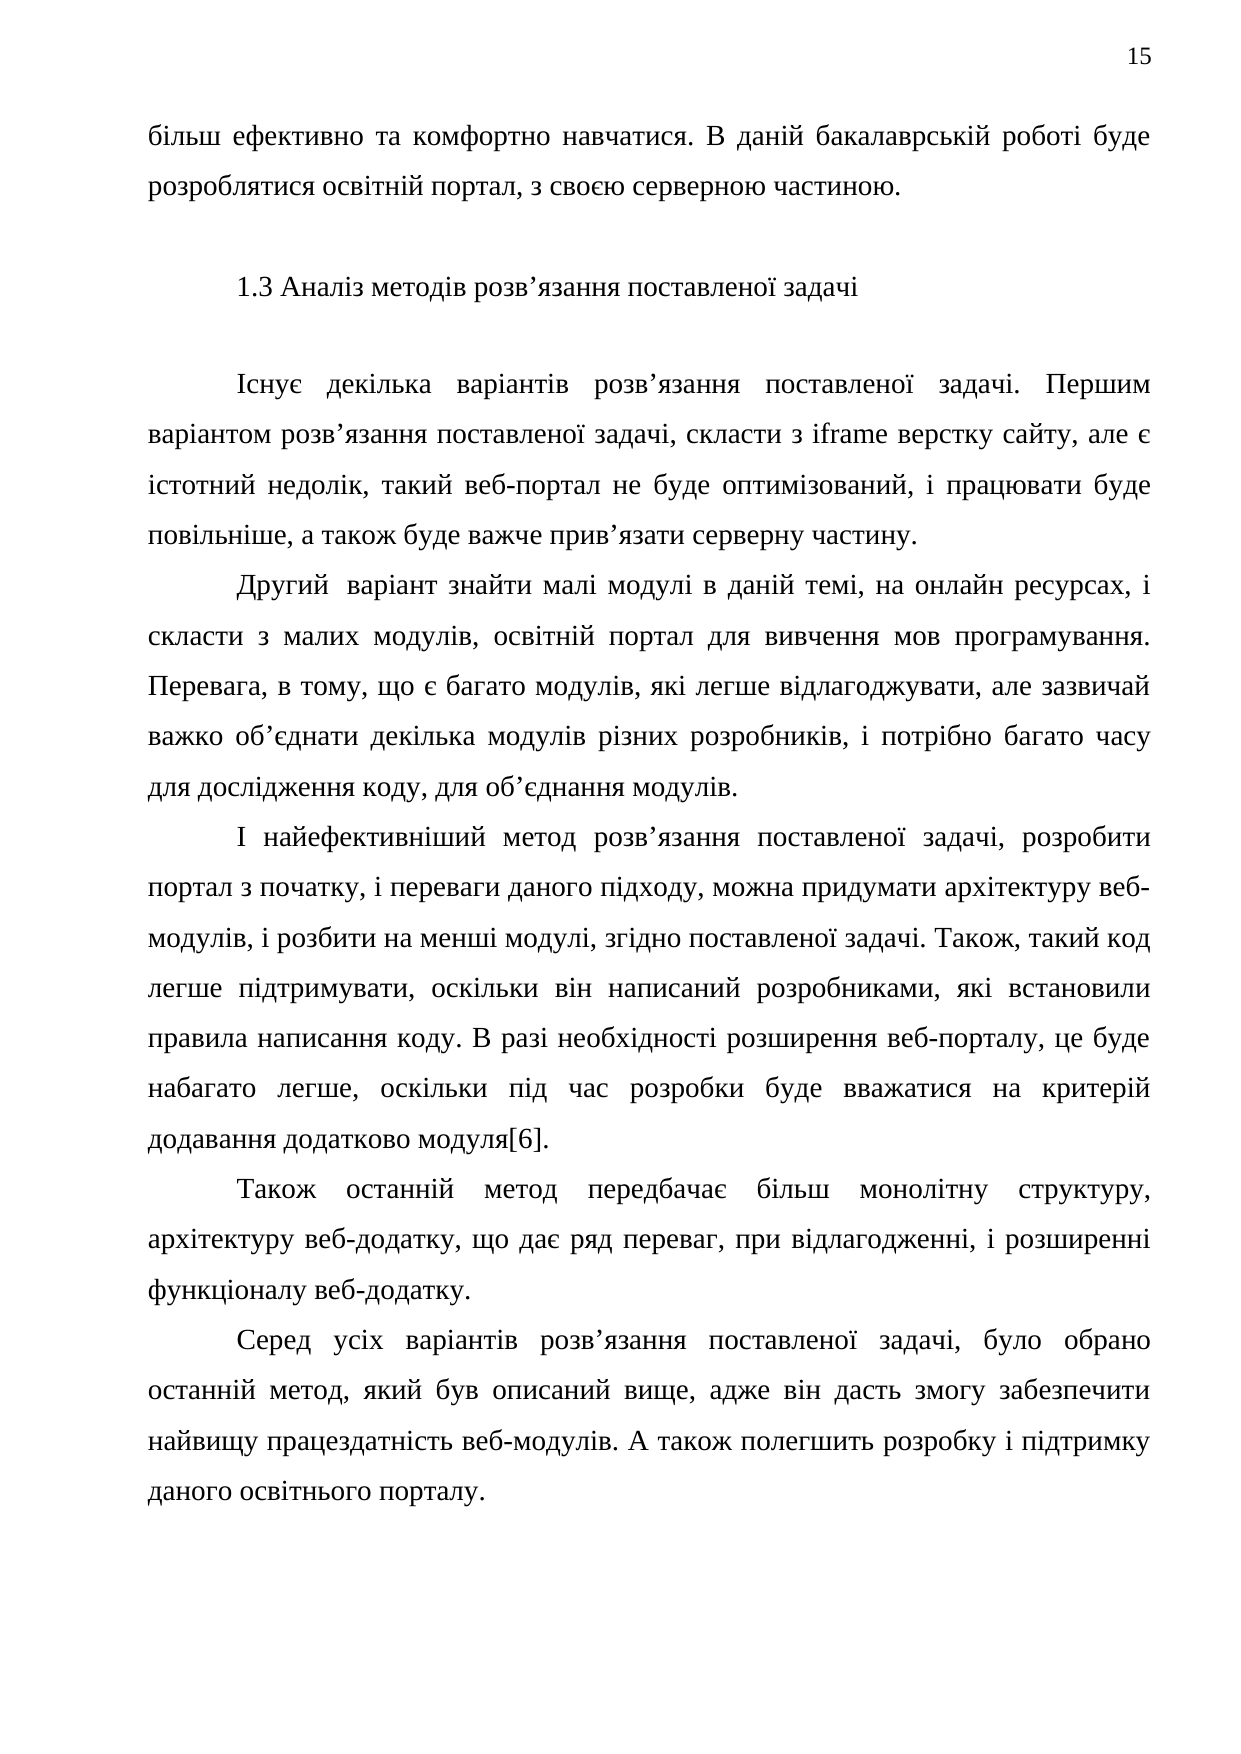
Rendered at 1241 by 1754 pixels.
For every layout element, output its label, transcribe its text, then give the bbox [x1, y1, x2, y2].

text Серед усіх варіантів розв’язання поставленої задачі, було обрано останній метод, який був описаний вище, адже він дасть змогу забезпечити найвищу працездатність веб-модулів. А також полегшить розробку і підтримку даного освітнього порталу. [148, 1322, 1152, 1507]
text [148, 118, 1152, 202]
text Другий варіант знайти малі модулі в даній темі, на онлайн ресурсах, і скласти з малих модулів, освітній портал для вивчення мов програмування. Перевага, в тому, що є багато модулів, які легше відлагоджувати, але зазвичай важко об’єднати декілька модулів різних розробників, і потрібно багато часу для дослідження коду, для об’єднання модулів. [148, 567, 1152, 802]
text Також останній метод передбачає більш монолітну структуру, архітектуру веб-додатку, що дає ряд переваг, при відлагодженні, і розширенні функціоналу веб-додатку. [148, 1171, 1152, 1305]
text І найефективніший метод розв’язання поставленої задачі, розробити портал з початку, і переваги даного підходу, можна придумати архітектуру веб-модулів, і розбити на менші модулі, згідно поставленої задачі. Також, такий код легше підтримувати, оскільки він написаний розробниками, які встановили правила написання коду. В разі необхідності розширення веб-порталу, це буде набагато легше, оскільки під час розробки буде вважатися на критерій додавання додатково модуля[6]. [148, 819, 1152, 1154]
text Існує декілька варіантів розв’язання поставленої задачі. Першим варіантом розв’язання поставленої задачі, скласти з iframe верстку сайту, але є істотний недолік, такий веб-портал не буде оптимізований, і працювати буде повільніше, а також буде важче прив’язати серверну частину. [148, 366, 1152, 551]
subtitle 1.3 Аналіз методів розв’язання поставленої задачі [148, 269, 1152, 303]
